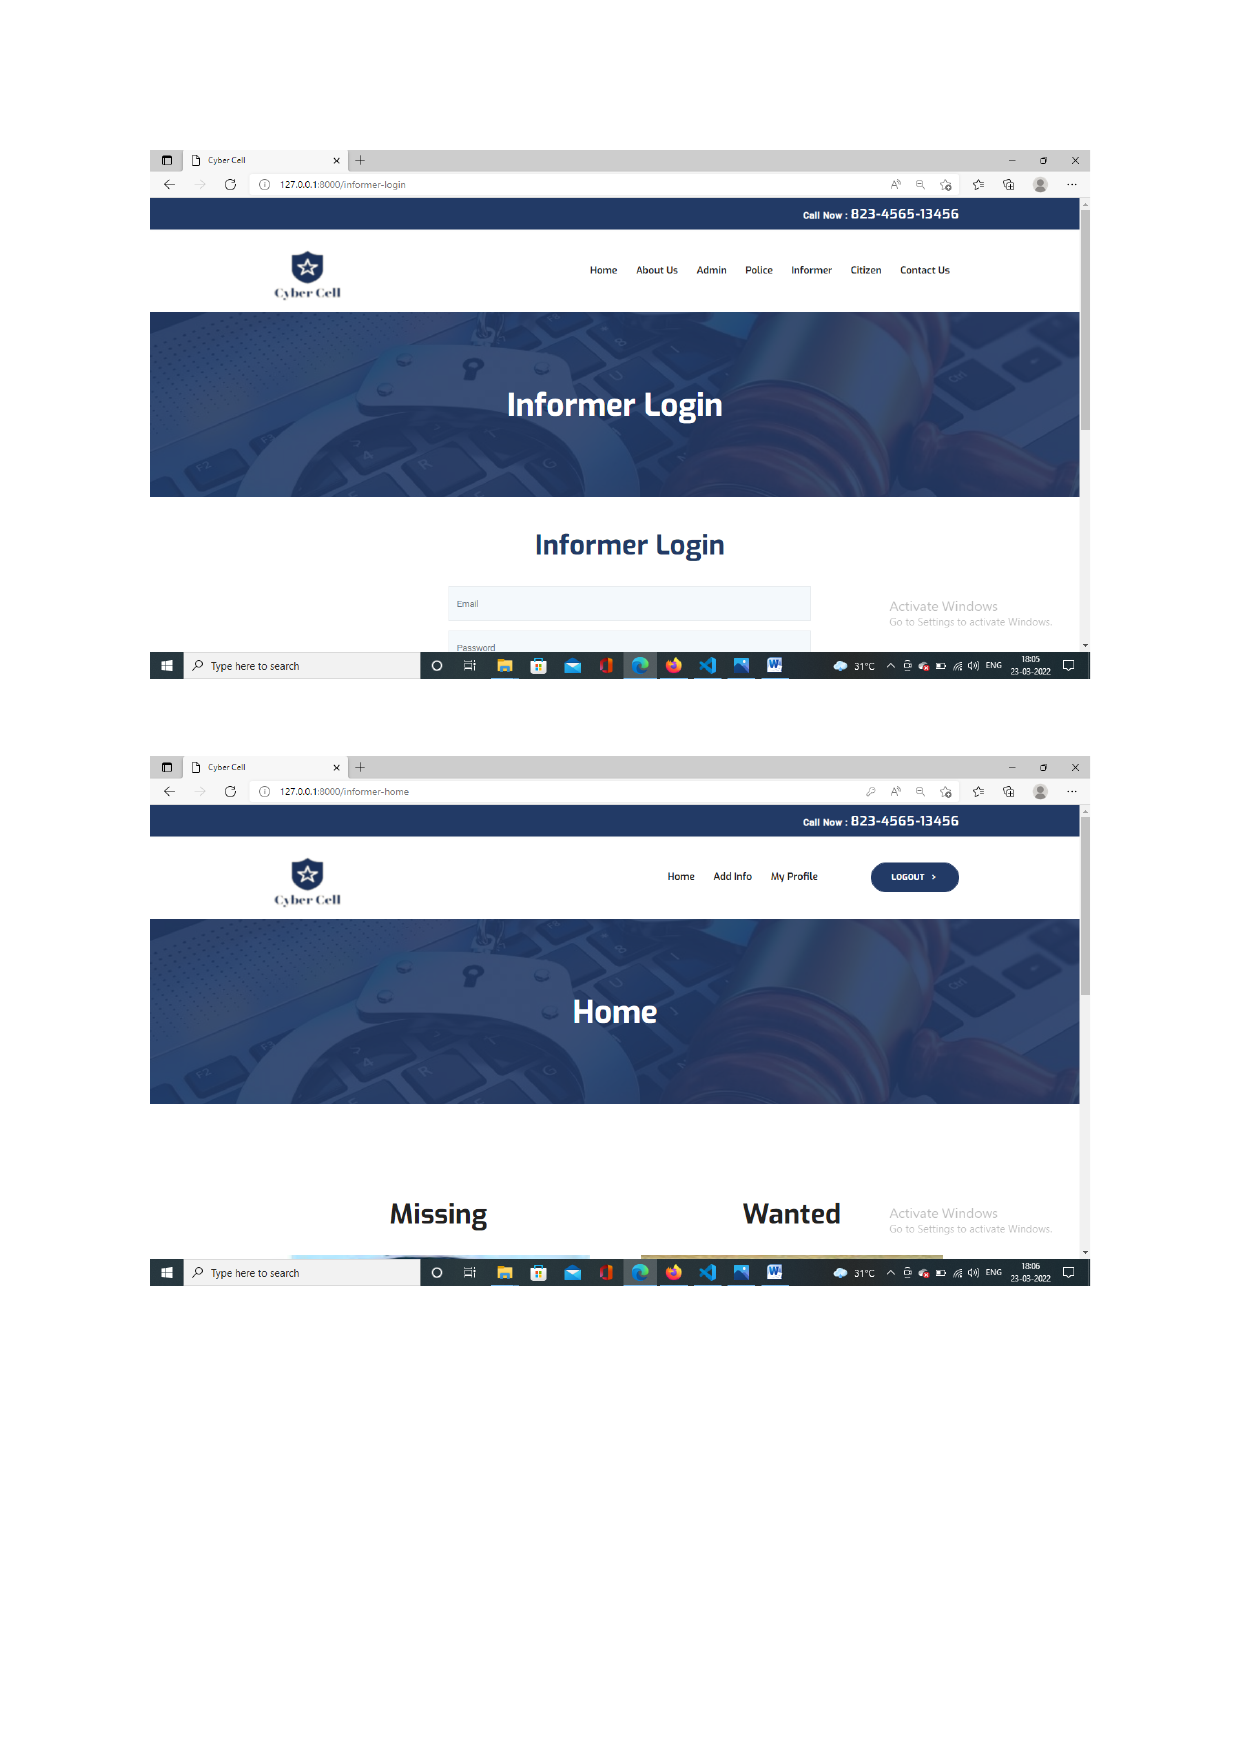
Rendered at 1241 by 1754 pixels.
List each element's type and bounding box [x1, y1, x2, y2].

picture [150, 150, 1091, 679]
picture [150, 756, 1091, 1286]
